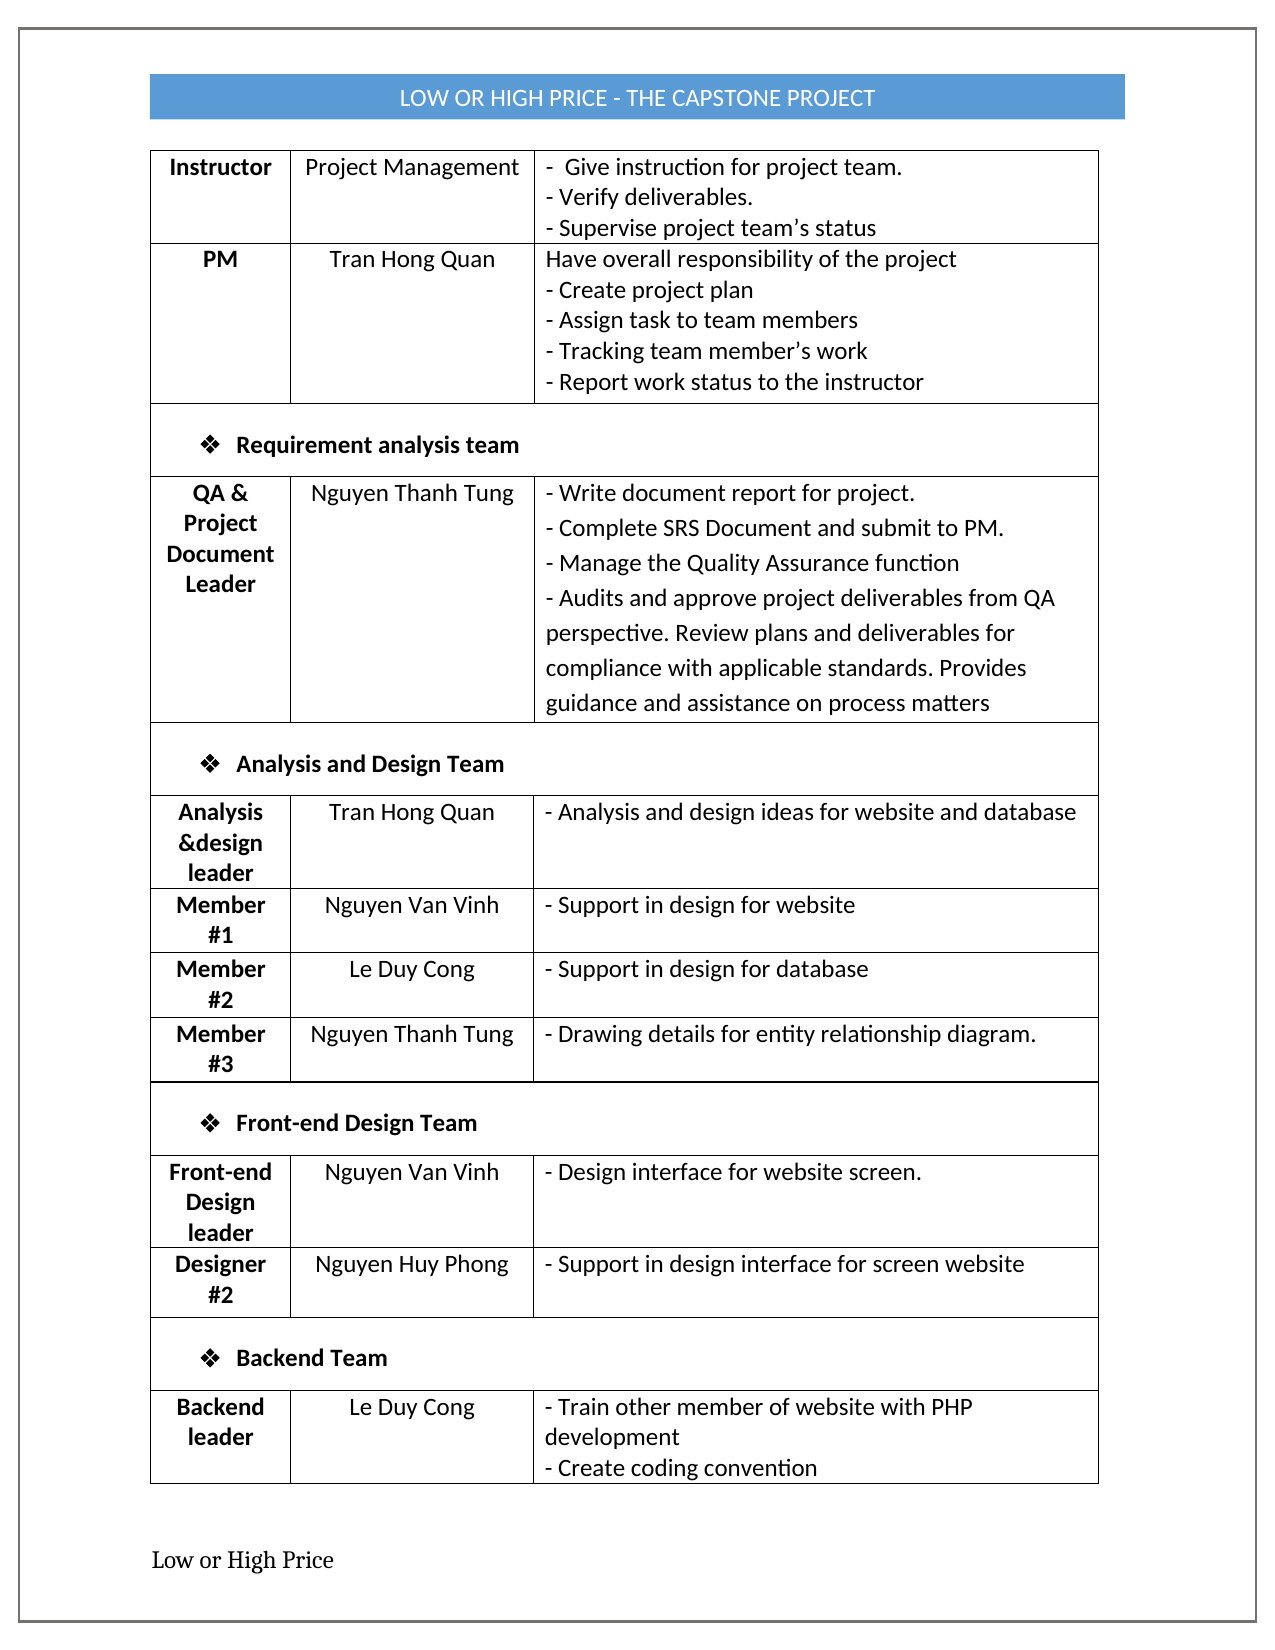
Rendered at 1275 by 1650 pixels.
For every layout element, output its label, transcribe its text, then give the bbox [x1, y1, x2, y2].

table_cell Nguyen Thanh Tung [291, 1018, 533, 1081]
table_cell Member #3 [151, 1018, 290, 1081]
table_cell Member #1 [151, 889, 290, 952]
table_cell - Write document report for project. - Complete SRS Document and submit to PM. - Manage the Quality Assurance function - Audits and approve project deliverables from QA perspective. Review plans and deliverables for compliance with applicable standards. Provides guidance and assistance on process matters [535, 477, 1098, 722]
table_cell Designer #2 [151, 1248, 290, 1317]
table_cell Have overall responsibility of the project - Create project plan - Assign task to team members - Tracking team member’s work - Report work status to the instructor [535, 244, 1098, 403]
table_cell Nguyen Van Vinh [291, 889, 533, 952]
table_cell Analysis and Design Team [151, 723, 1098, 795]
table_cell Backend leader [151, 1391, 290, 1482]
table_cell Le Duy Cong [291, 953, 533, 1017]
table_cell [534, 1391, 1098, 1482]
table_cell Requirement analysis team [151, 404, 1098, 476]
table_cell - Give instruction for project team. - Verify deliverables. - Supervise project team’s status [535, 151, 1098, 243]
table_cell Tran Hong Quan [291, 796, 533, 888]
table_cell - Drawing details for entity relationship diagram. [534, 1018, 1098, 1081]
table_cell Front-end Design leader [151, 1156, 290, 1247]
table_cell - Support in design for website [534, 889, 1098, 952]
table_cell Member #2 [151, 953, 290, 1017]
table_cell QA & Project Document Leader [151, 477, 290, 722]
table_cell Front-end Design Team [151, 1083, 1098, 1155]
table_cell PM [151, 244, 290, 403]
table_cell - Analysis and design ideas for website and database [534, 796, 1098, 888]
table_cell - Design interface for website screen. [534, 1156, 1098, 1247]
table_cell Project Management [291, 151, 534, 243]
table_cell Analysis &design leader [151, 796, 290, 888]
table_cell Instructor [151, 151, 290, 243]
table_cell Tran Hong Quan [291, 244, 534, 403]
table_cell Backend Team [151, 1318, 1098, 1390]
table_cell - Support in design interface for screen website [534, 1248, 1098, 1317]
table_cell Nguyen Thanh Tung [291, 477, 534, 722]
table_cell Le Duy Cong [291, 1391, 533, 1482]
table_cell Nguyen Van Vinh [291, 1156, 533, 1247]
table_cell Nguyen Huy Phong [291, 1248, 533, 1317]
table_cell - Support in design for database [534, 953, 1098, 1017]
